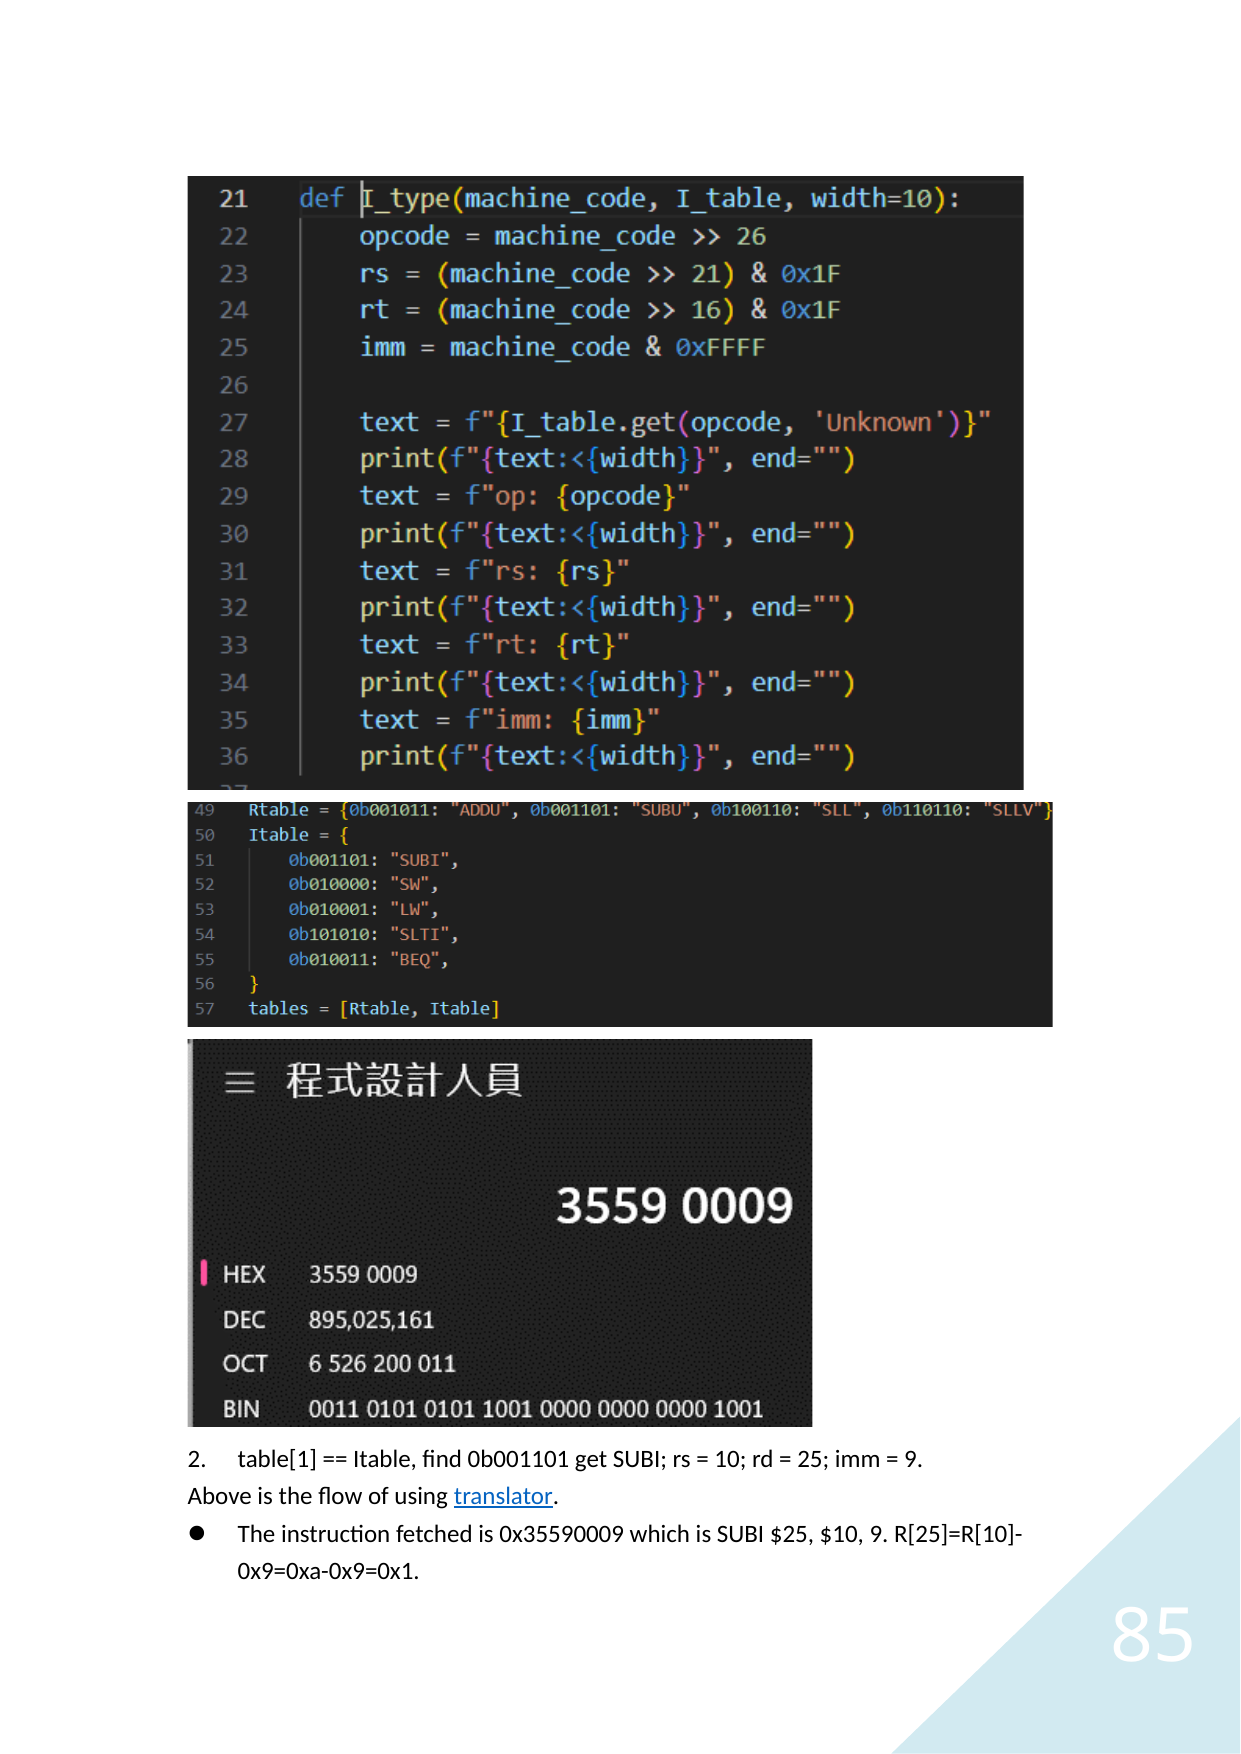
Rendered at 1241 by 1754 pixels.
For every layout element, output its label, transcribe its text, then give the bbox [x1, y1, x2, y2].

text Above is the flow of using translator. [187, 1477, 1053, 1514]
picture [187, 802, 1053, 1027]
list table[1] == Itable, find 0b001101 get SUBI; rs = 10; rd = 25; imm = 9. [187, 1439, 1053, 1477]
picture [187, 1039, 813, 1427]
list The instruction fetched is 0x35590009 which is SUBI $25, $10, 9. R[25]=R[10]-0x9=0xa-0x9=0x1. [187, 1514, 1053, 1589]
picture [187, 176, 1024, 790]
